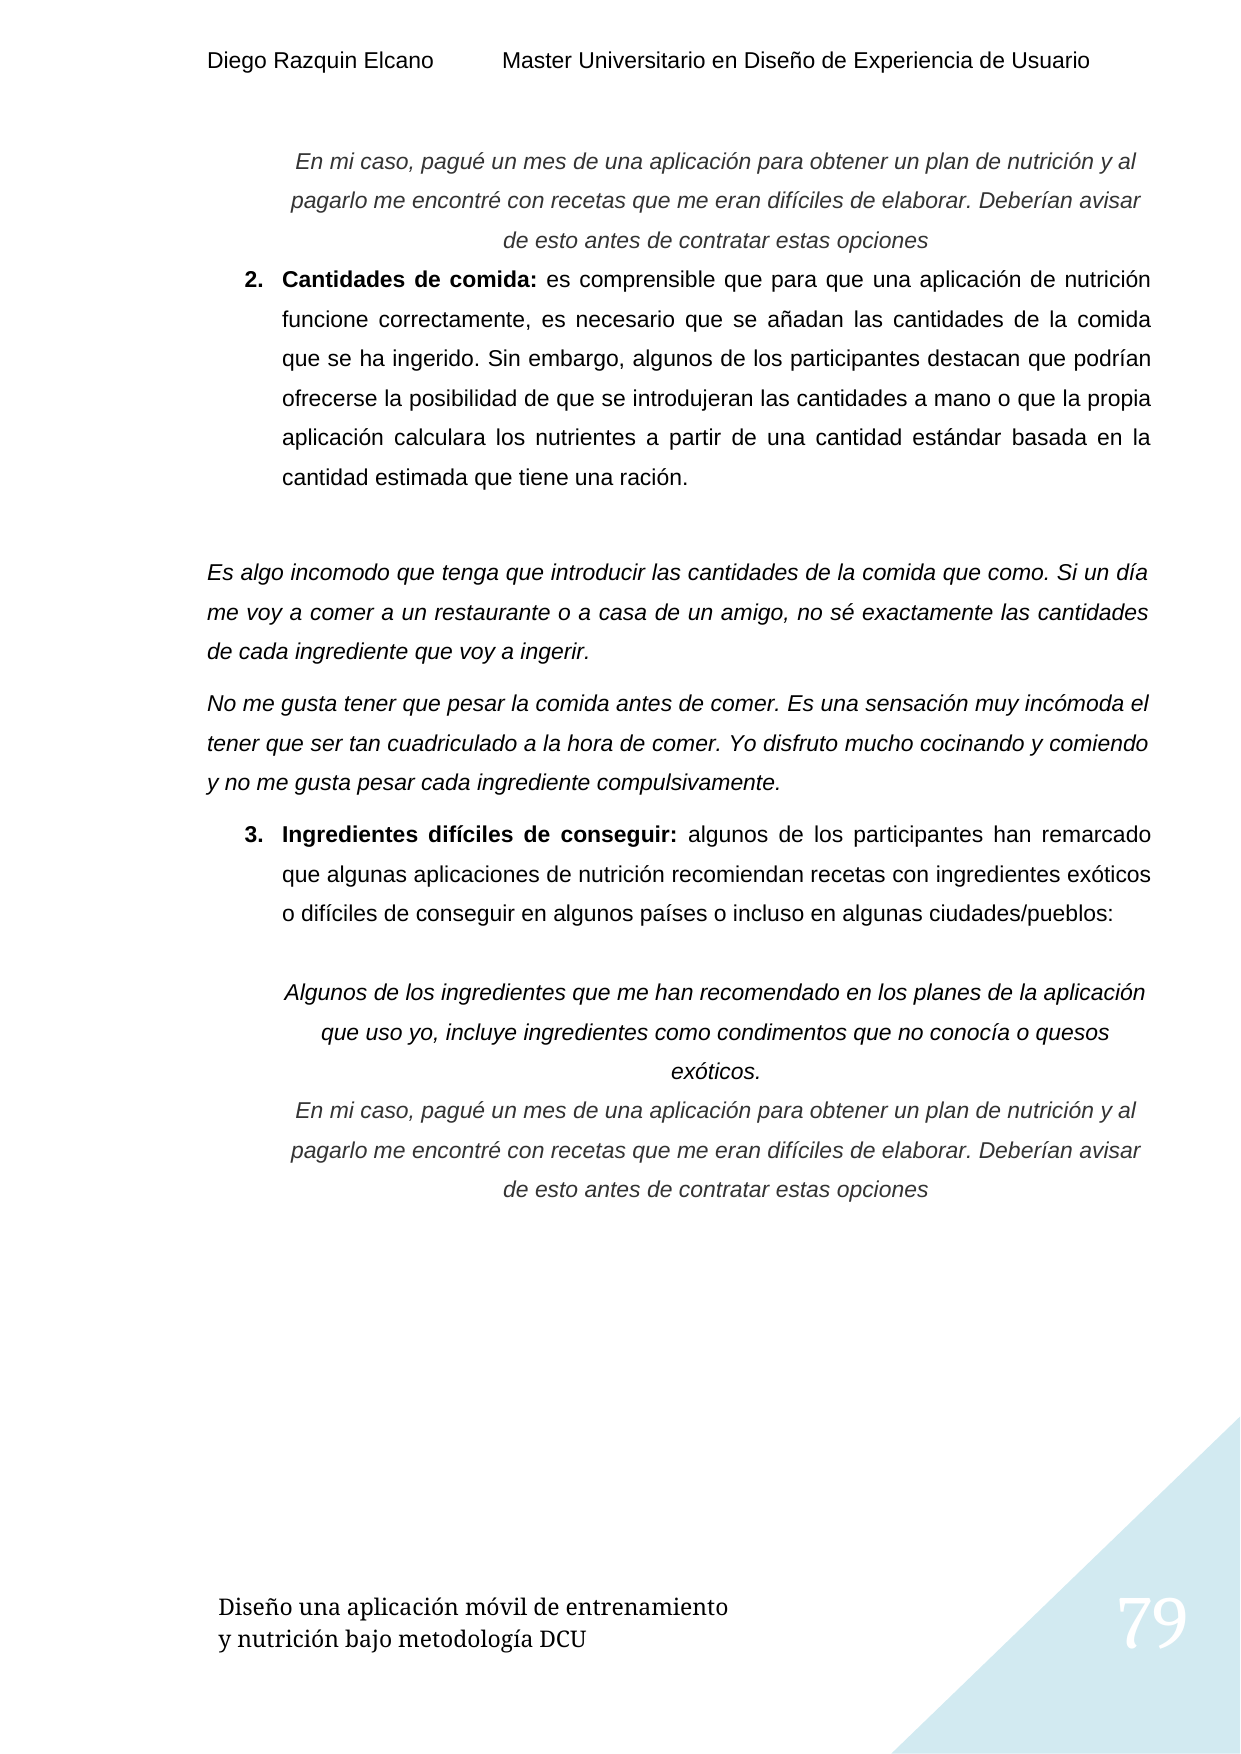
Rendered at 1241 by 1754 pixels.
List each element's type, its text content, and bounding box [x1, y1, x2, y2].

list Ingredientes difíciles de conseguir: algunos de los participantes han remarcado que algunas aplicaciones de nutrición recomiendan recetas con ingredientes exóticos o difíciles de conseguir en algunos países o incluso en algunas ciudades/pueblos: [244, 821, 1152, 926]
list Cantidades de comida: es comprensible que para que una aplicación de nutrición funcione correctamente, es necesario que se añadan las cantidades de la comida que se ha ingerido. Sin embargo, algunos de los participantes destacan que podrían ofrecerse la posibilidad de que se introdujeran las cantidades a mano o que la propia aplicación calculara los nutrientes a partir de una cantidad estándar basada en la cantidad estimada que tiene una ración. [244, 266, 1152, 490]
text Es algo incomodo que tenga que introducir las cantidades de la comida que como. Si un día me voy a comer a un restaurante o a casa de un amigo, no sé exactamente las cantidades de cada ingrediente que voy a ingerir. [207, 559, 1152, 664]
list En mi caso, pagué un mes de una aplicación para obtener un plan de nutrición y al pagarlo me encontré con recetas que me eran difíciles de elaborar. Deberían avisar de esto antes de contratar estas opciones [282, 148, 1152, 253]
list Algunos de los ingredientes que me han recomendado en los planes de la aplicación que uso yo, incluye ingredientes como condimentos que no conocía o quesos exóticos. [281, 979, 1152, 1084]
text No me gusta tener que pesar la comida antes de comer. Es una sensación muy incómoda el tener que ser tan cuadriculado a la hora de comer. Yo disfruto mucho cocinando y comiendo y no me gusta pesar cada ingrediente compulsivamente. [207, 690, 1152, 795]
list En mi caso, pagué un mes de una aplicación para obtener un plan de nutrición y al pagarlo me encontré con recetas que me eran difíciles de elaborar. Deberían avisar de esto antes de contratar estas opciones [282, 1097, 1152, 1203]
